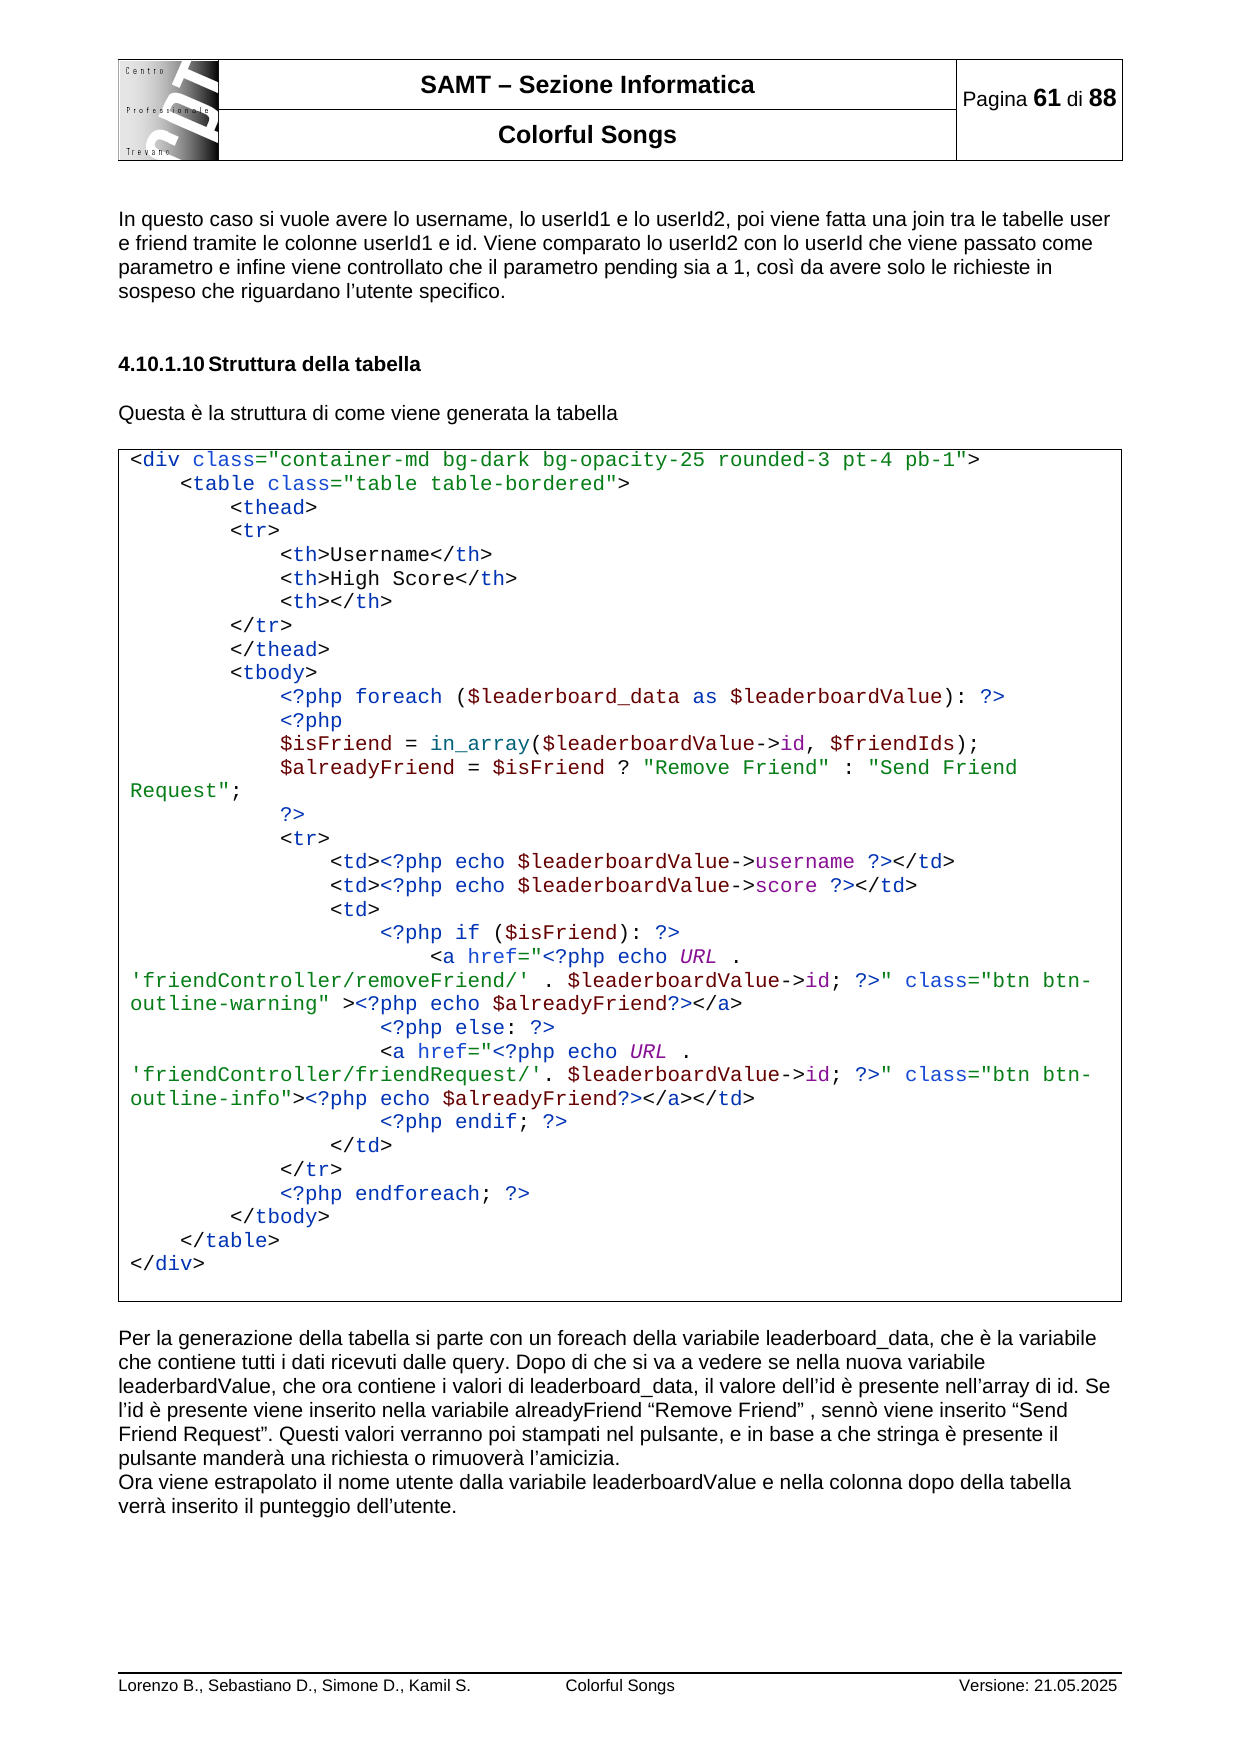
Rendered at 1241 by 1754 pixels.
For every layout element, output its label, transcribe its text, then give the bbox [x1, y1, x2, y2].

text In questo caso si vuole avere lo username, lo userId1 e lo userId2, poi viene fatta una join tra le tabelle user e friend tramite le colonne userId1 e id. Viene comparato lo userId2 con lo userId che viene passato come parametro e infine viene controllato che il parametro pending sia a 1, così da avere solo le richieste in sospeso che riguardano l’utente specifico. [118, 207, 1122, 303]
text Questa è la struttura di come viene generata la tabella [118, 401, 1122, 424]
subtitle Struttura della tabella [118, 352, 1122, 376]
table_header <div class="container-md bg-dark bg-opacity-25 rounded-3 pt-4 pb-1"> <table class="table table-bordered"> <thead> <tr> <th>Username</th> <th>High Score</th> <th></th> </tr> </thead> <tbody> <?php foreach ($leaderboard_data as $leaderboardValue): ?> <?php $isFriend = in_array($leaderboardValue->id, $friendIds); $alreadyFriend = $isFriend ? "Remove Friend" : "Send Friend Request"; ?> <tr> <td><?php echo $leaderboardValue->username ?></td> <td><?php echo $leaderboardValue->score ?></td> <td> <?php if ($isFriend): ?> <a href="<?php echo URL . 'friendController/removeFriend/' . $leaderboardValue->id; ?>" class="btn btn-outline-warning" ><?php echo $alreadyFriend?></a> <?php else: ?> <a href="<?php echo URL . 'friendController/friendRequest/'. $leaderboardValue->id; ?>" class="btn btn-outline-info"><?php echo $alreadyFriend?></a></td> <?php endif; ?> </td> </tr> <?php endforeach; ?> </tbody> </table> </div> [119, 450, 1121, 1301]
picture [118, 60, 219, 160]
text Ora viene estrapolato il nome utente dalla variabile leaderboardValue e nella colonna dopo della tabella verrà inserito il punteggio dell’utente. [118, 1470, 1122, 1518]
text Per la generazione della tabella si parte con un foreach della variabile leaderboard_data, che è la variabile che contiene tutti i dati ricevuti dalle query. Dopo di che si va a vedere se nella nuova variabile leaderbardValue, che ora contiene i valori di leaderboard_data, il valore dell’id è presente nell’array di id. Se l’id è presente viene inserito nella variabile alreadyFriend “Remove Friend” , sennò viene inserito “Send Friend Request”. Questi valori verranno poi stampati nel pulsante, e in base a che stringa è presente il pulsante manderà una richiesta o rimuoverà l’amicizia. [118, 1326, 1122, 1470]
